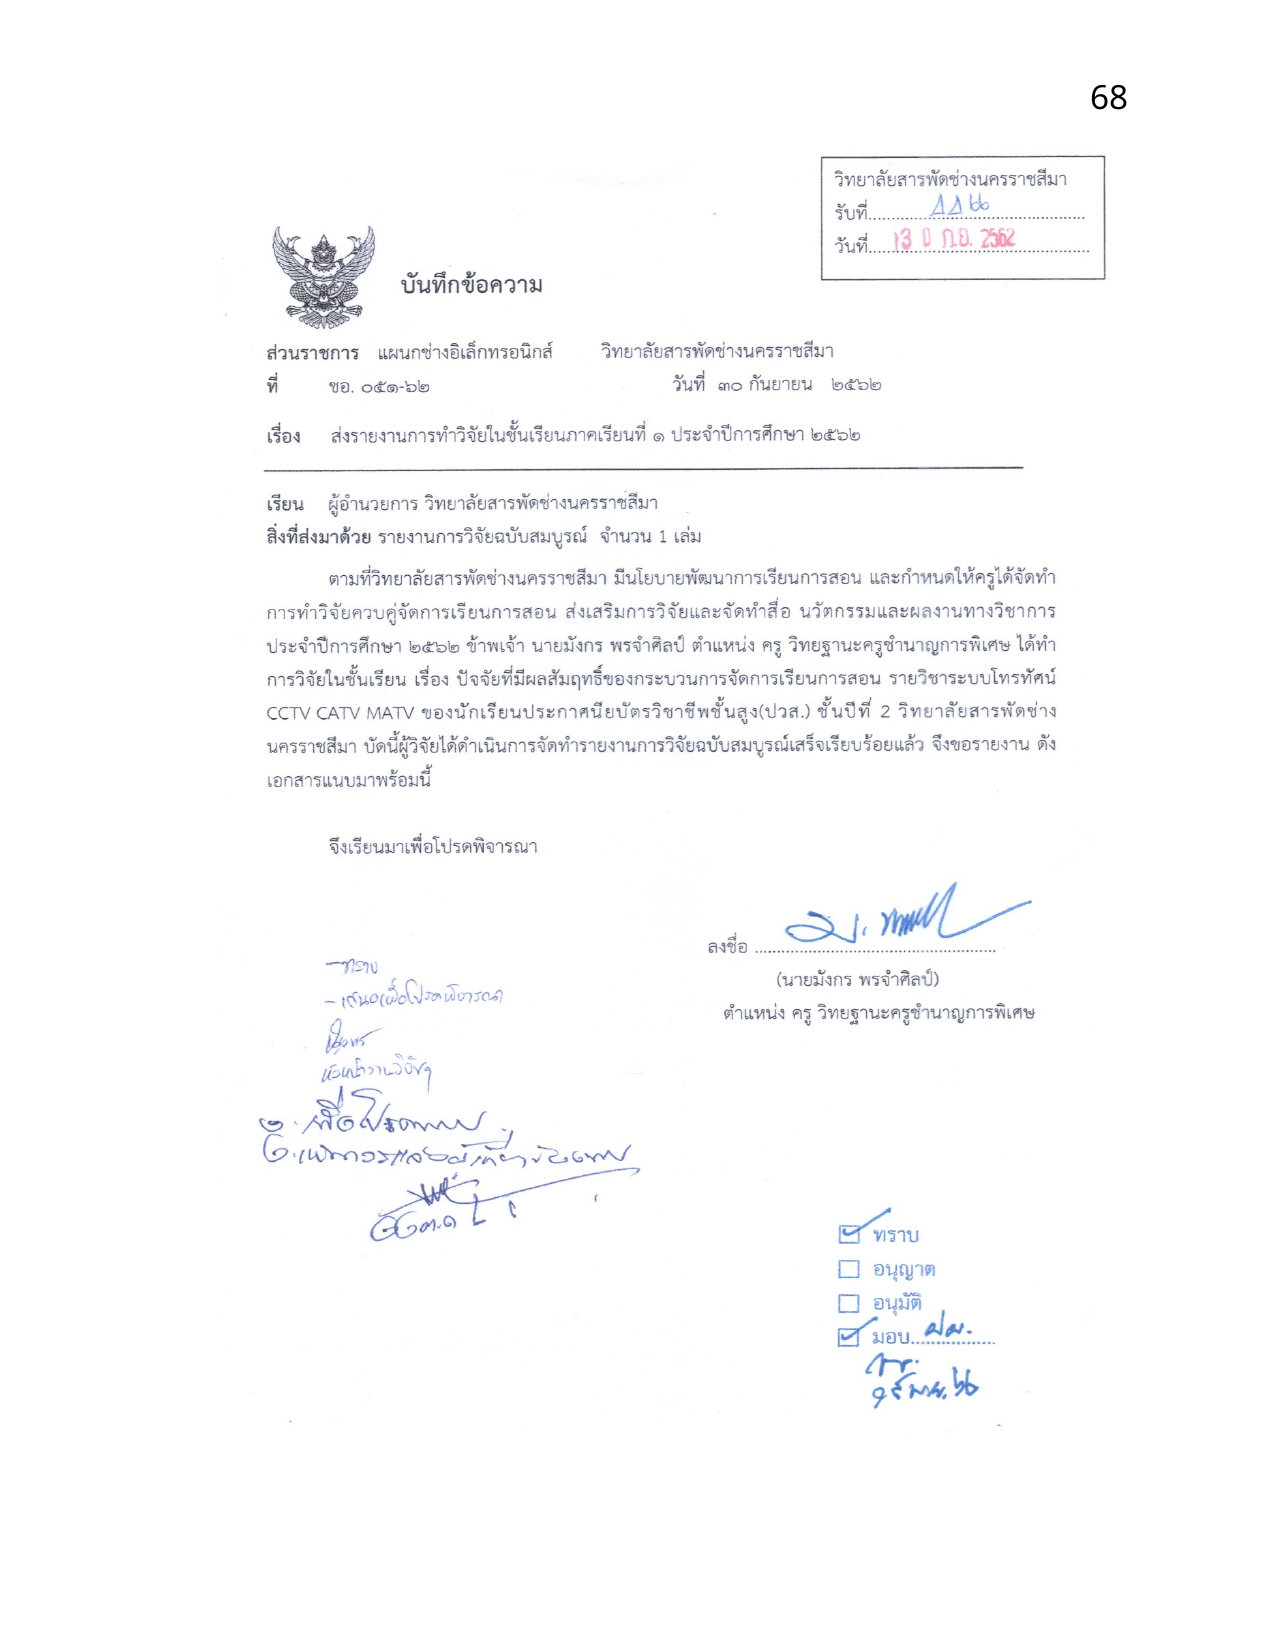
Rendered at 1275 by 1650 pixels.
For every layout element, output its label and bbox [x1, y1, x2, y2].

picture [218, 147, 1117, 1434]
